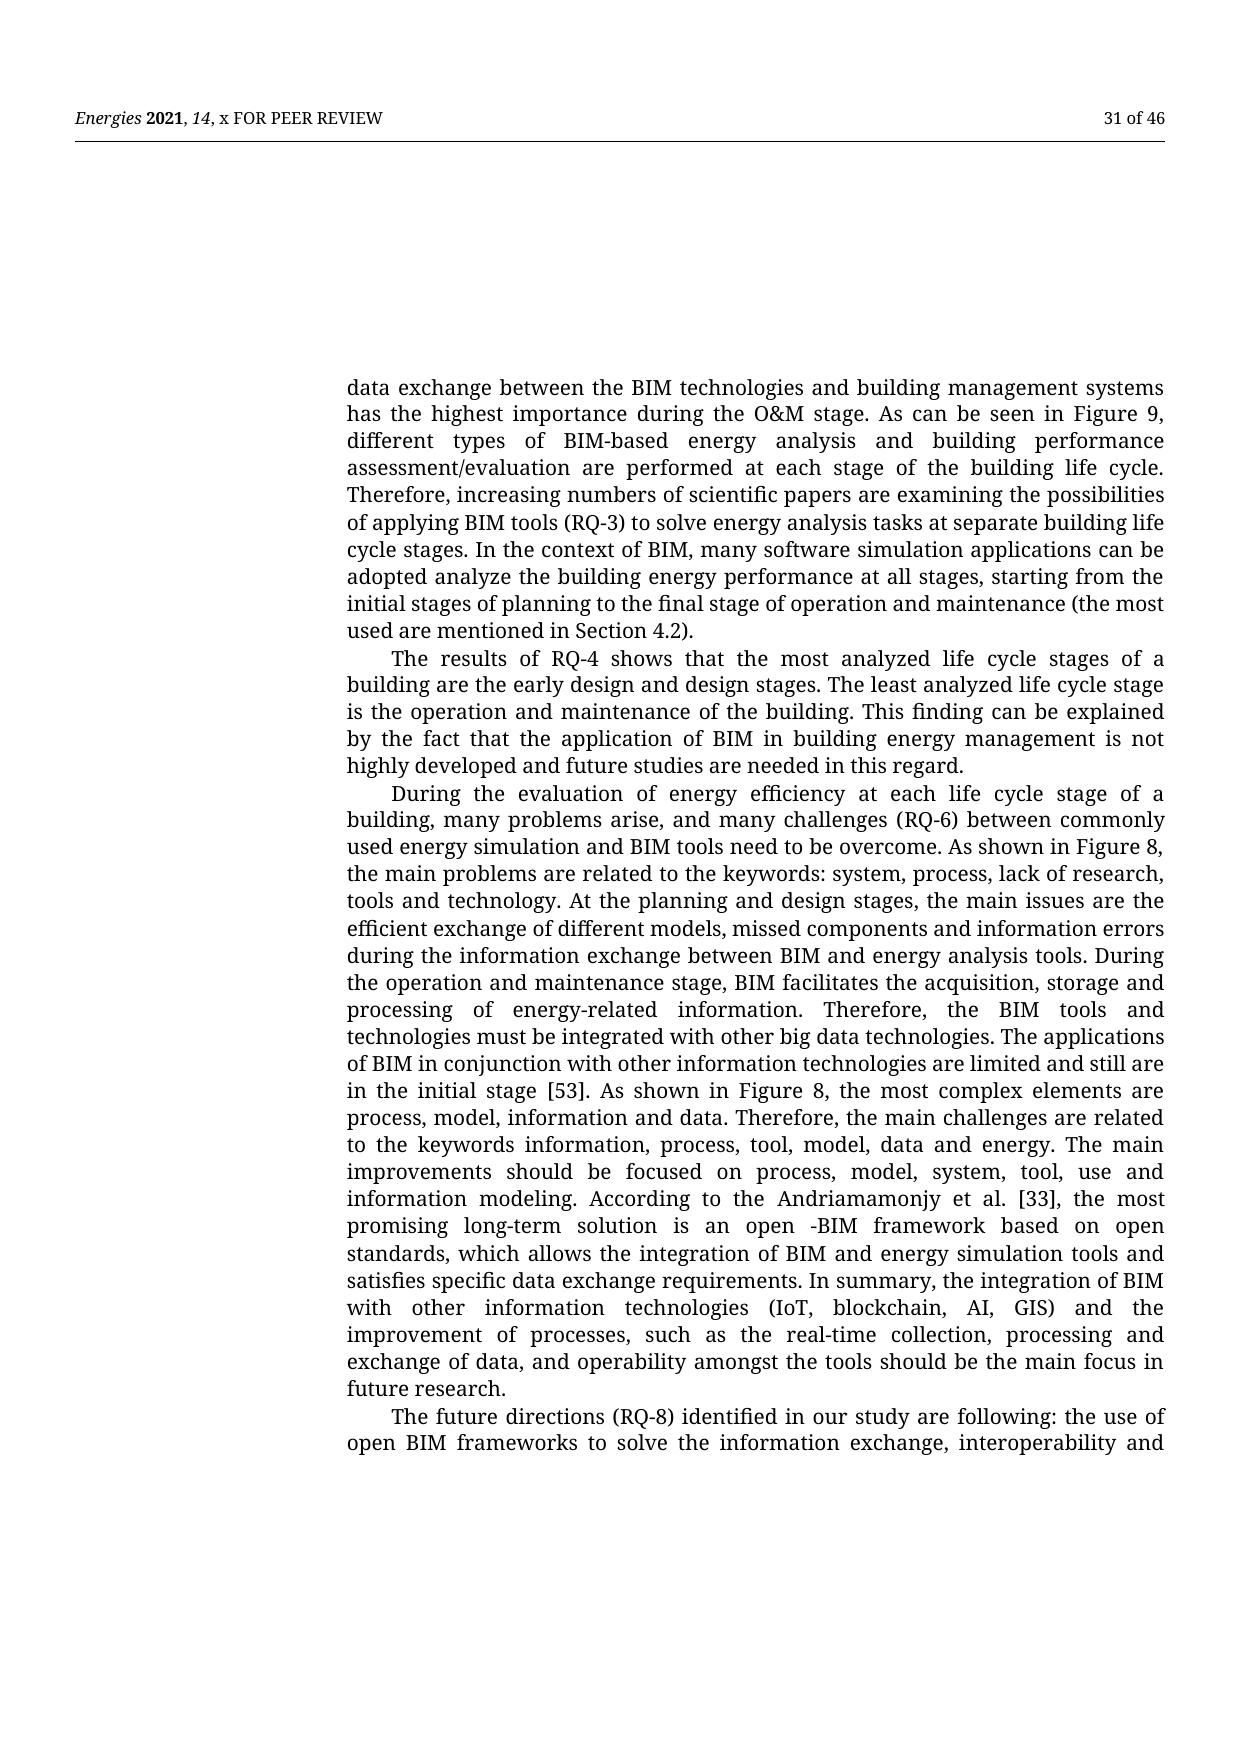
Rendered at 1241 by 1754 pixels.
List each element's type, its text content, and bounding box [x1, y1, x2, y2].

text The results of RQ-4 shows that the most analyzed life cycle stages of a building are the early design and design stages. The least analyzed life cycle stage is the operation and maintenance of the building. This finding can be explained by the fact that the application of BIM in building energy management is not highly developed and future studies are needed in this regard. [347, 644, 1165, 780]
text During the evaluation of energy efficiency at each life cycle stage of a building, many problems arise, and many challenges (RQ-6) between commonly used energy simulation and BIM tools need to be overcome. As shown in Figure 8, the main problems are related to the keywords: system, process, lack of research, tools and technology. At the planning and design stages, the main issues are the efficient exchange of different models, missed components and information errors during the information exchange between BIM and energy analysis tools. During the operation and maintenance stage, BIM facilitates the acquisition, storage and processing of energy-related information. Therefore, the BIM tools and technologies must be integrated with other big data technologies. The applications of BIM in conjunction with other information technologies are limited and still are in the initial stage [53]. As shown in Figure 8, the most complex elements are process, model, information and data. Therefore, the main challenges are related to the keywords information, process, tool, model, data and energy. The main improvements should be focused on process, model, system, tool, use and information modeling. According to the Andriamamonjy et al. [33], the most promising long-term solution is an open -BIM framework based on open standards, which allows the integration of BIM and energy simulation tools and satisfies specific data exchange requirements. In summary, the integration of BIM with other information technologies (IoT, blockchain, AI, GIS) and the improvement of processes, such as the real-time collection, processing and exchange of data, and operability amongst the tools should be the main focus in future research. [347, 780, 1165, 1403]
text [347, 1403, 1165, 1457]
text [347, 374, 1165, 644]
